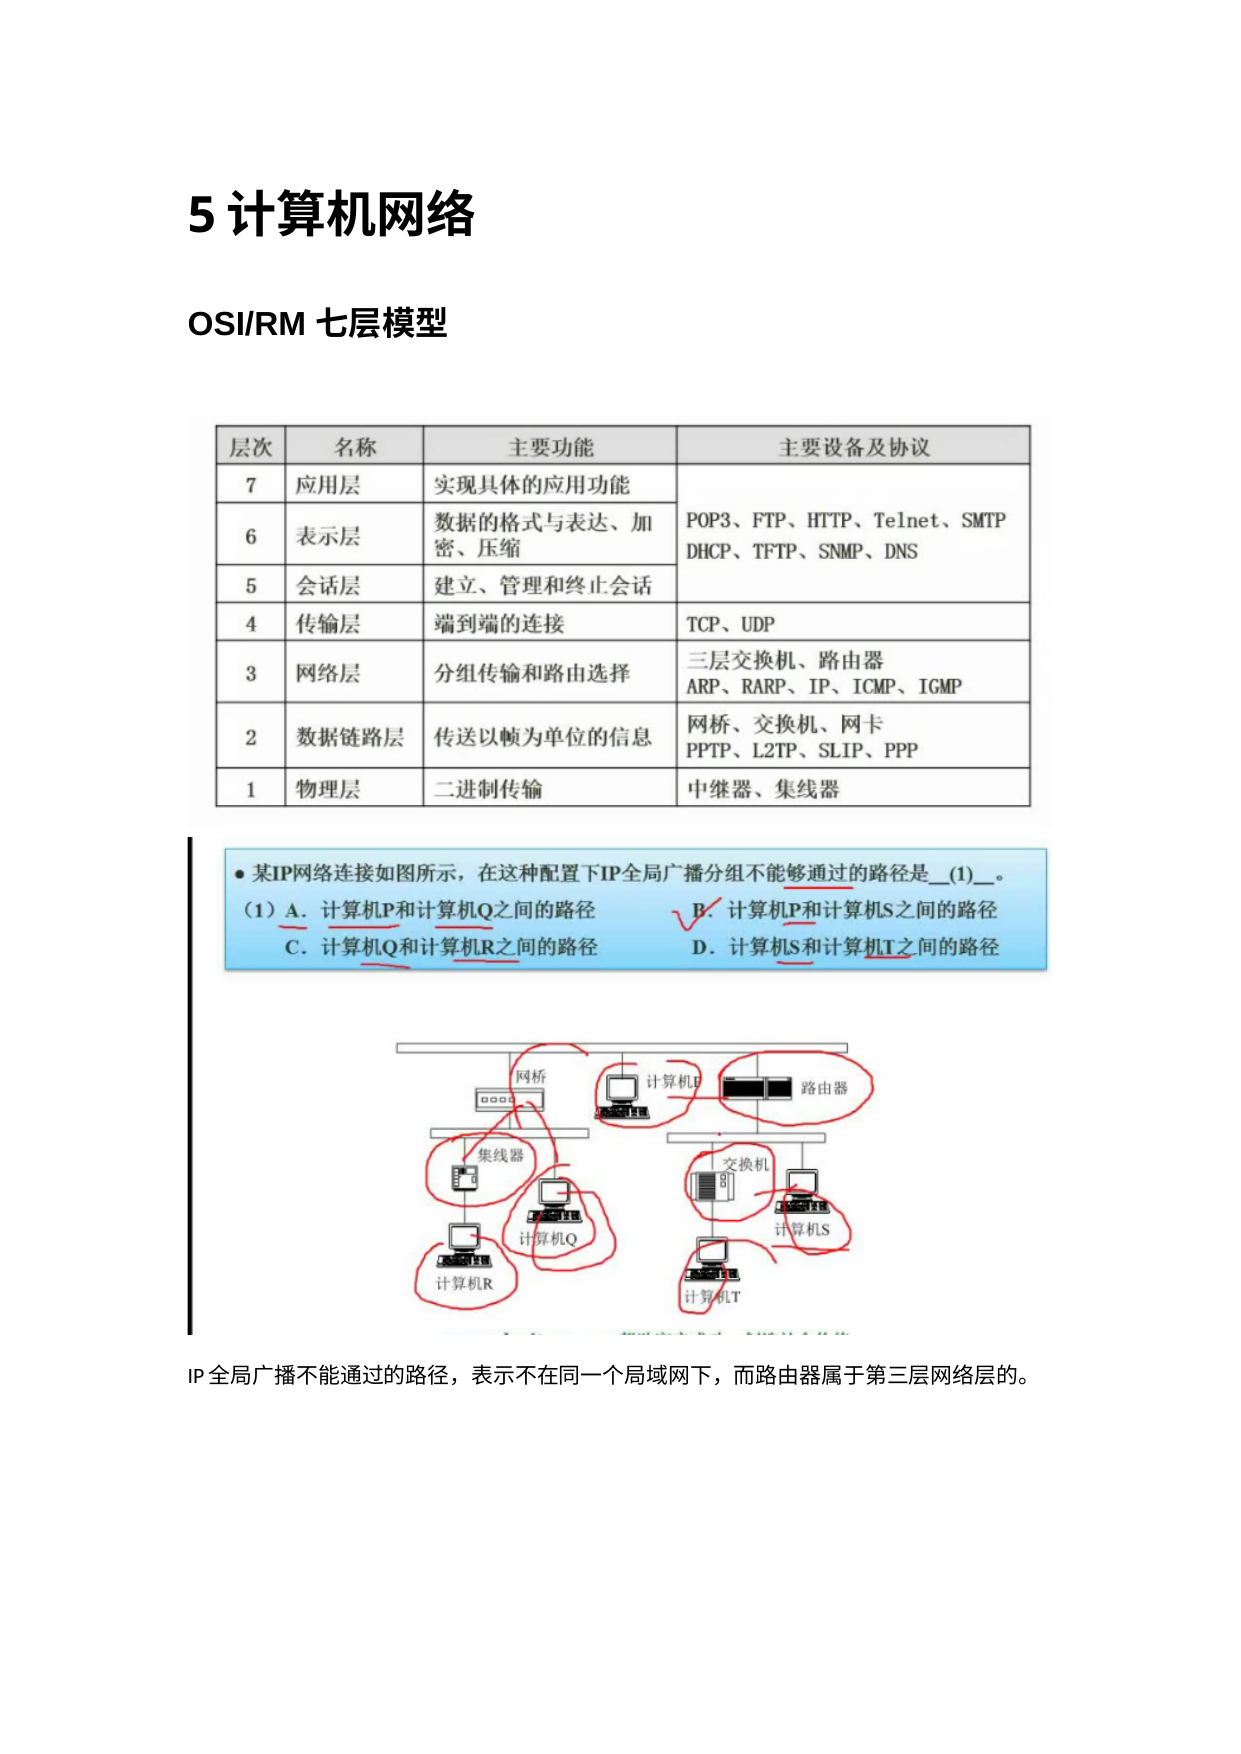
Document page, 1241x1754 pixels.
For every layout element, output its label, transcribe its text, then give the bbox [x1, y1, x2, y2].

picture [187, 837, 1053, 1335]
subtitle OSI/RM 七层模型 [187, 289, 1053, 354]
text IP全局广播不能通过的路径，表示不在同一个局域网下，而路由器属于第三层网络层的。 [187, 1358, 1053, 1390]
subtitle 5计算机网络 [187, 162, 1053, 259]
picture [187, 415, 1053, 828]
